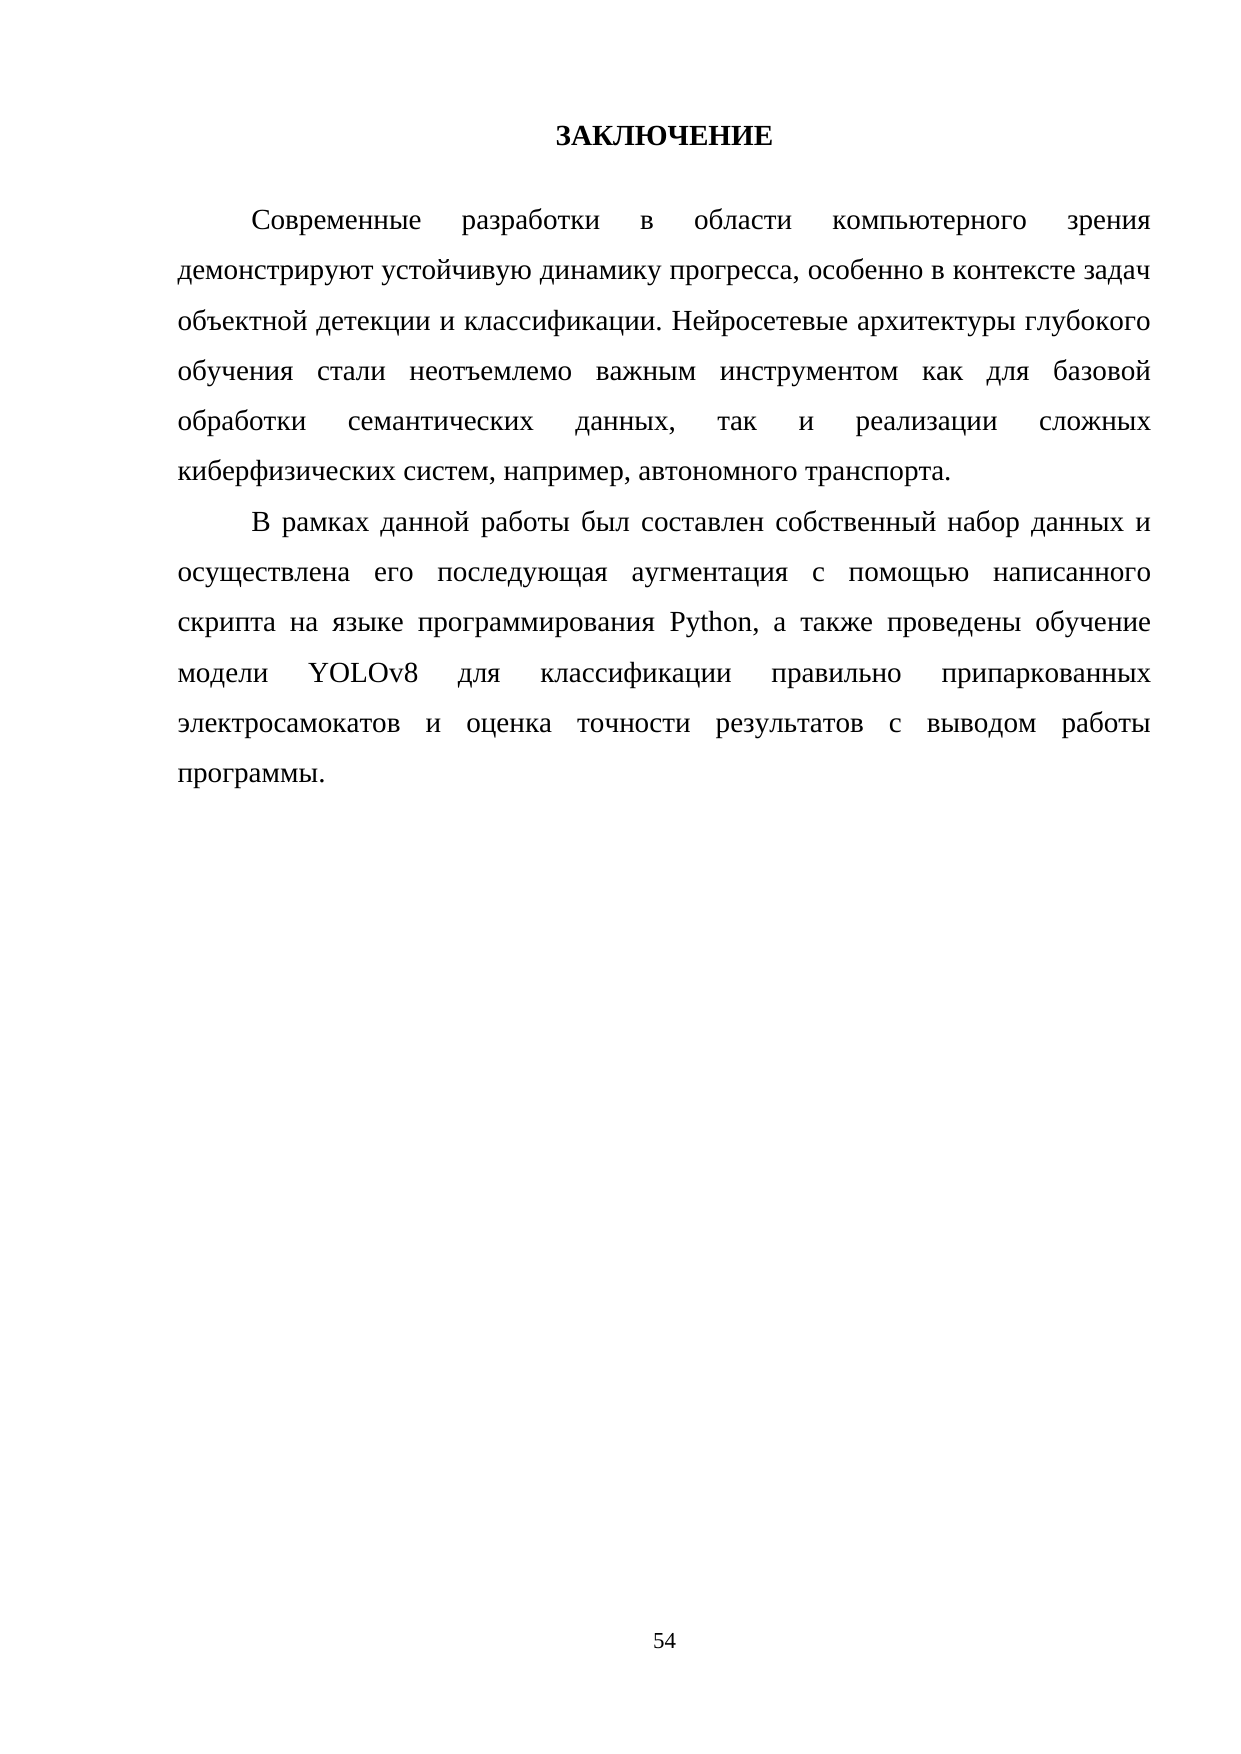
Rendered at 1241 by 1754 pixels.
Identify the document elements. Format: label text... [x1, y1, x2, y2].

text ЗАКЛЮЧЕНИЕ [177, 118, 1152, 152]
text Современные разработки в области компьютерного зрения демонстрируют устойчивую динамику прогресса, особенно в контексте задач объектной детекции и классификации. Нейросетевые архитектуры глубокого обучения стали неотъемлемо важным инструментом как для базовой обработки семантических данных, так и реализации сложных киберфизических систем, например, автономного транспорта. [177, 202, 1152, 487]
text В рамках данной работы был составлен собственный набор данных и осуществлена его последующая аугментация с помощью написанного скрипта на языке программирования Python, а также проведены обучение модели YOLOv8 для классификации правильно припаркованных электросамокатов и оценка точности результатов с выводом работы программы. [177, 504, 1152, 789]
